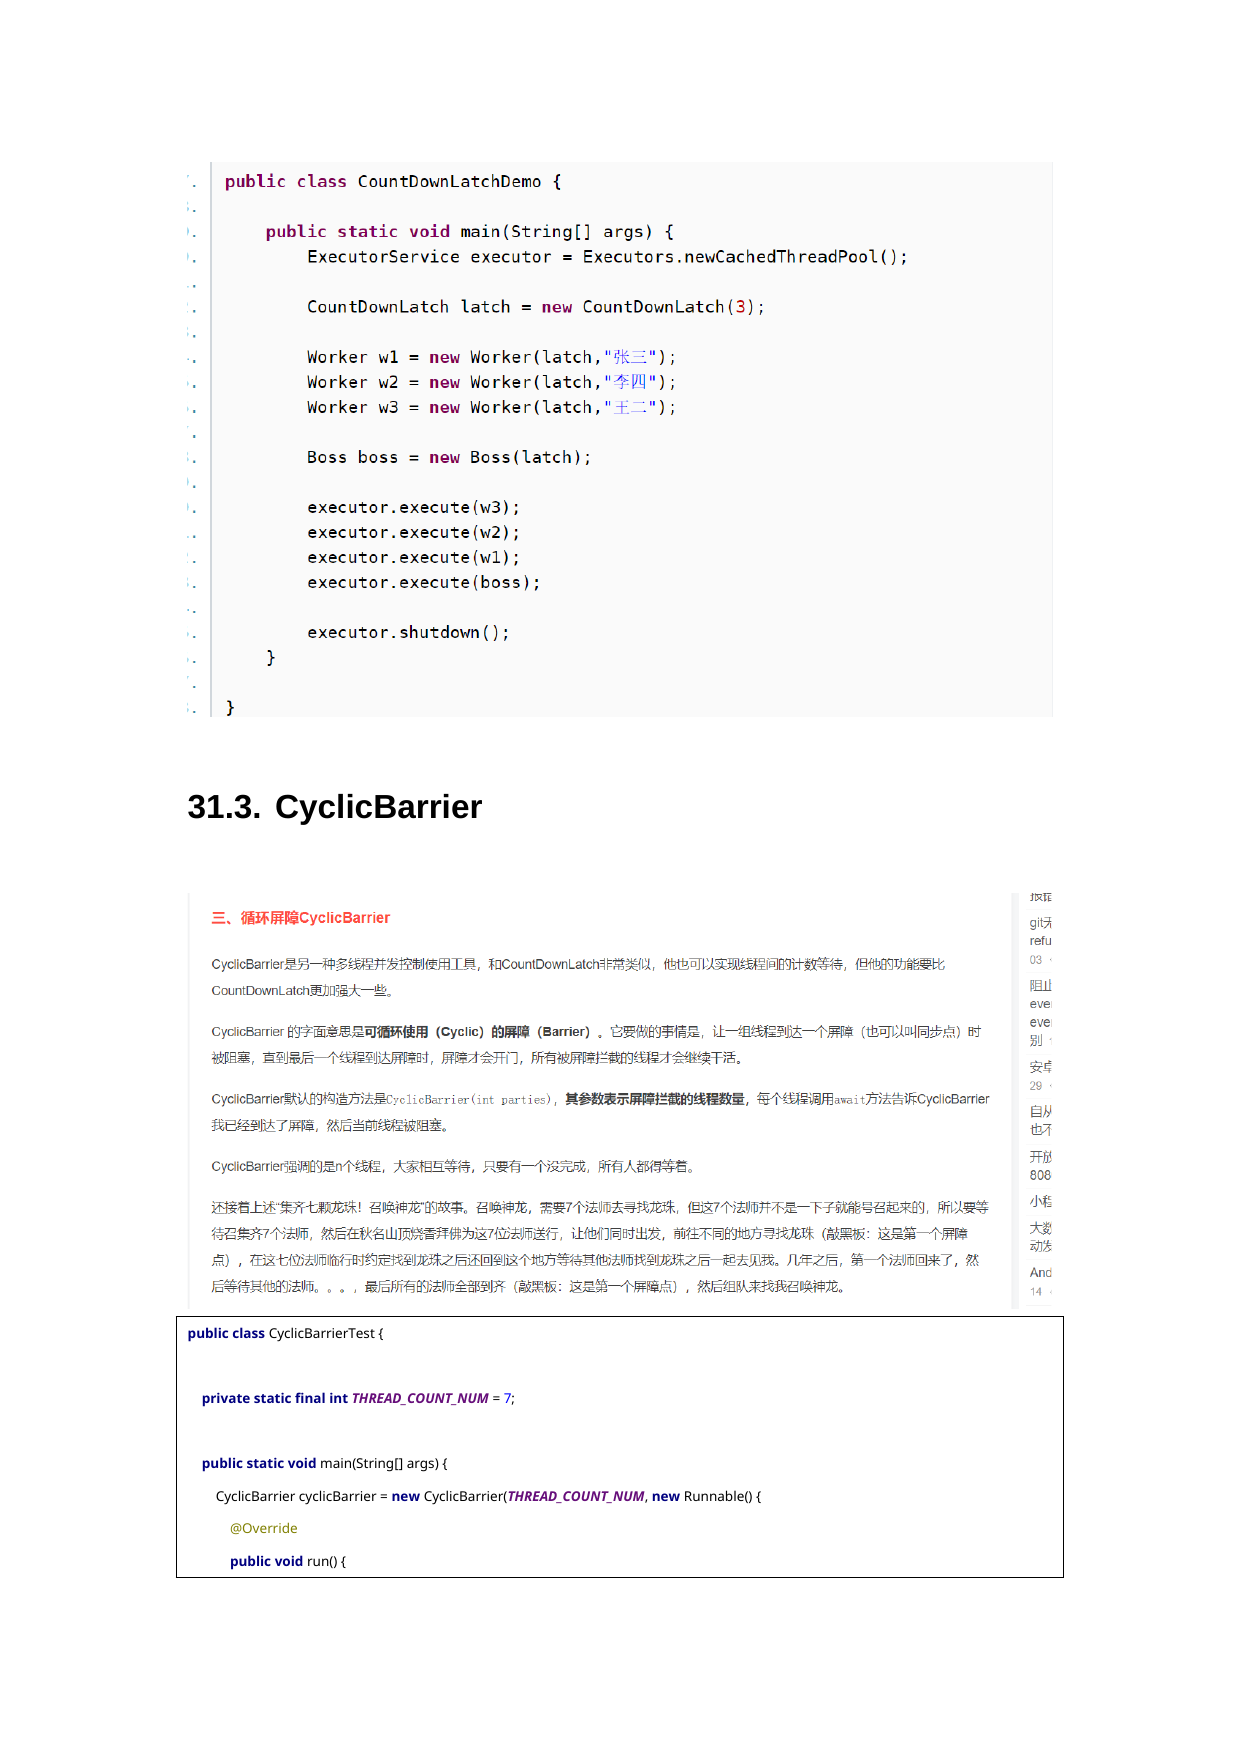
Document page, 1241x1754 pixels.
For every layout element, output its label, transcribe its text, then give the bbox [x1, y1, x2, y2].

picture [187, 893, 1052, 1309]
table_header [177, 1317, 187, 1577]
subtitle CyclicBarrier [187, 774, 1053, 839]
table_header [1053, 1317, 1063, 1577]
picture [187, 162, 1053, 717]
